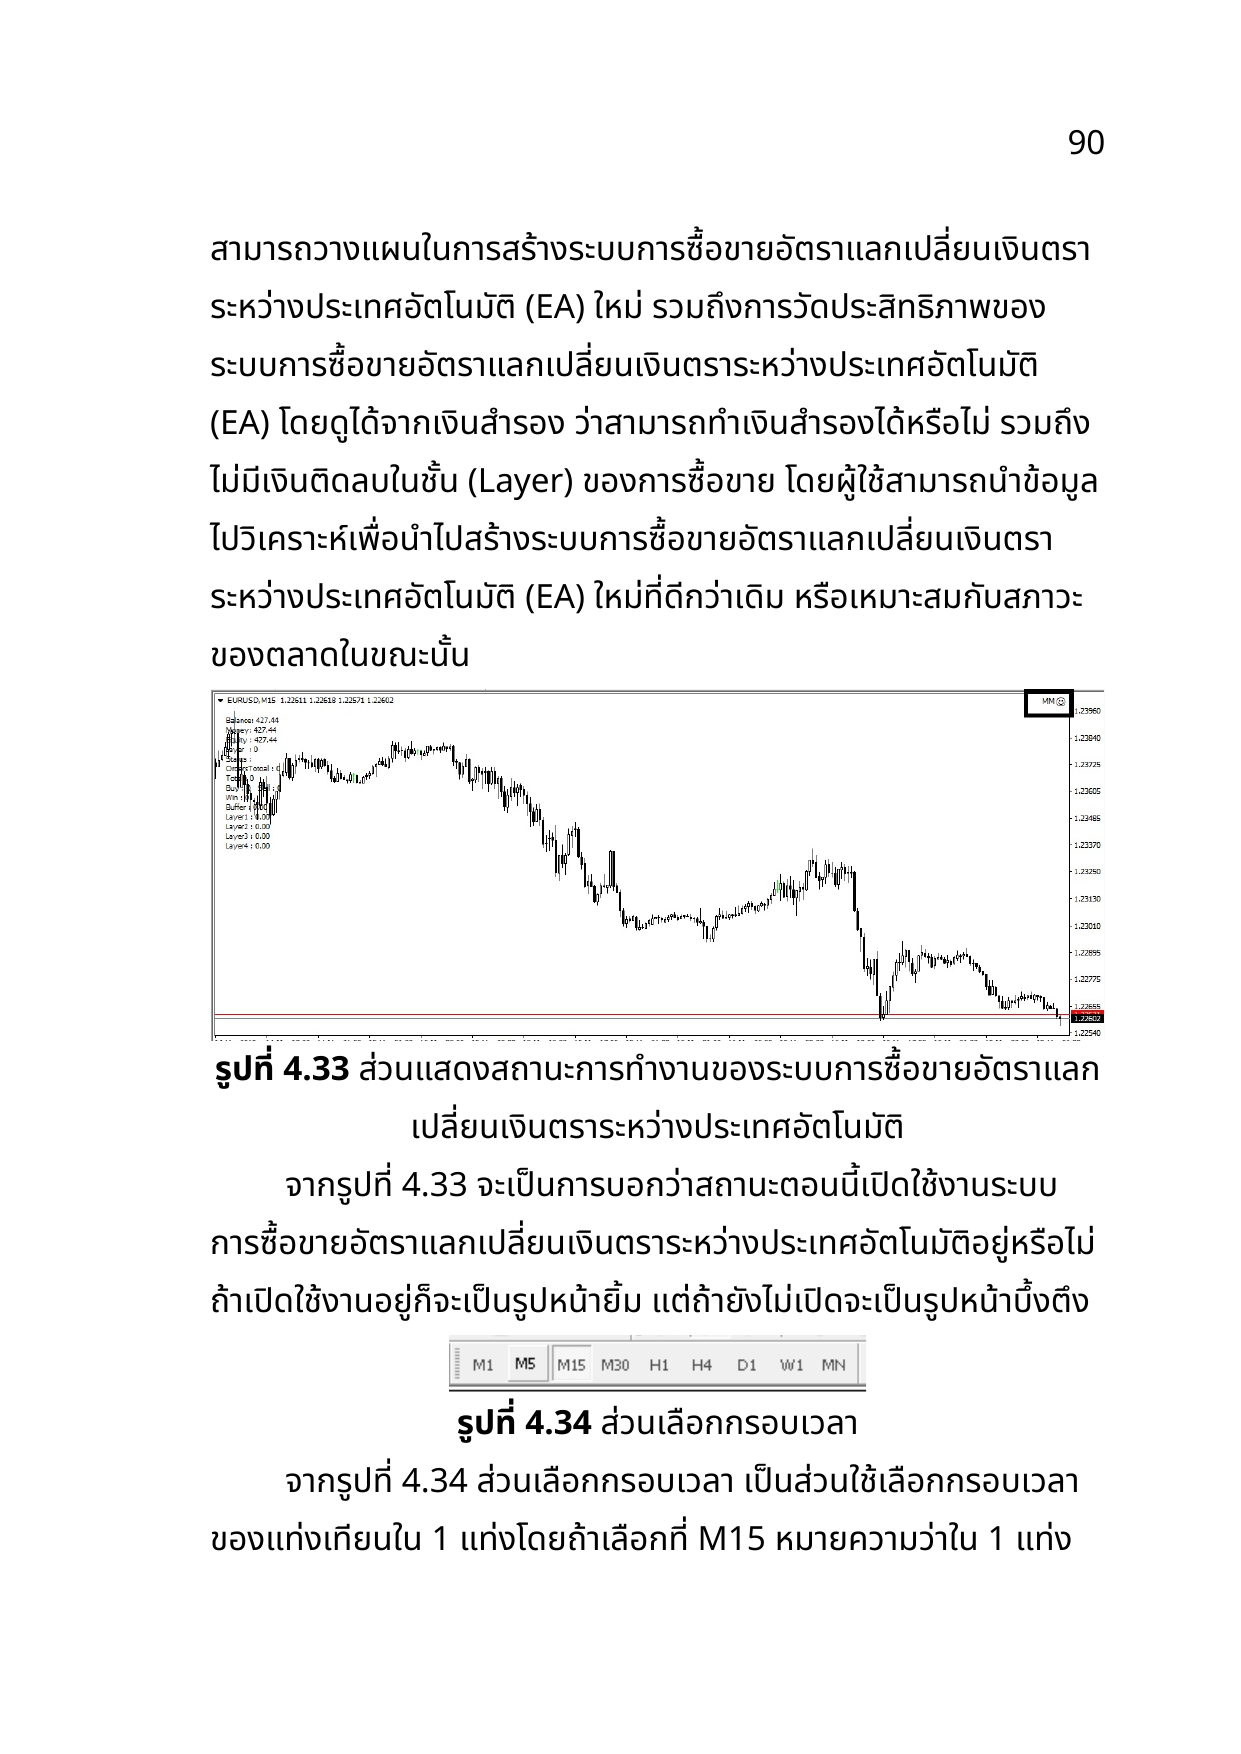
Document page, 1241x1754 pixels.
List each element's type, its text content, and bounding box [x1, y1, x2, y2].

picture [210, 689, 1105, 1041]
text รูปที่ 4.34 ส่วนเลือกกรอบเวลา [210, 1398, 1105, 1449]
picture [449, 1335, 867, 1395]
text จากรูปที่ 4.33 จะเป็นการบอกว่าสถานะตอนนี้เปิดใช้งานระบบการซื้อขายอัตราแลกเปลี่ยนเงินตราระหว่างประเทศอัตโนมัติอยู่หรือไม่ ถ้าเปิดใช้งานอยู่ก็จะเป็นรูปหน้ายิ้ม แต่ถ้ายังไม่เปิดจะเป็นรูปหน้าบึ้งตึง [210, 1161, 1105, 1327]
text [210, 1457, 1105, 1565]
text รูปที่ 4.33 ส่วนแสดงสถานะการทำงานของระบบการซื้อขายอัตราแลกเปลี่ยนเงินตราระหว่างประเทศอัตโนมัติ [210, 1045, 1105, 1153]
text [210, 225, 1105, 682]
